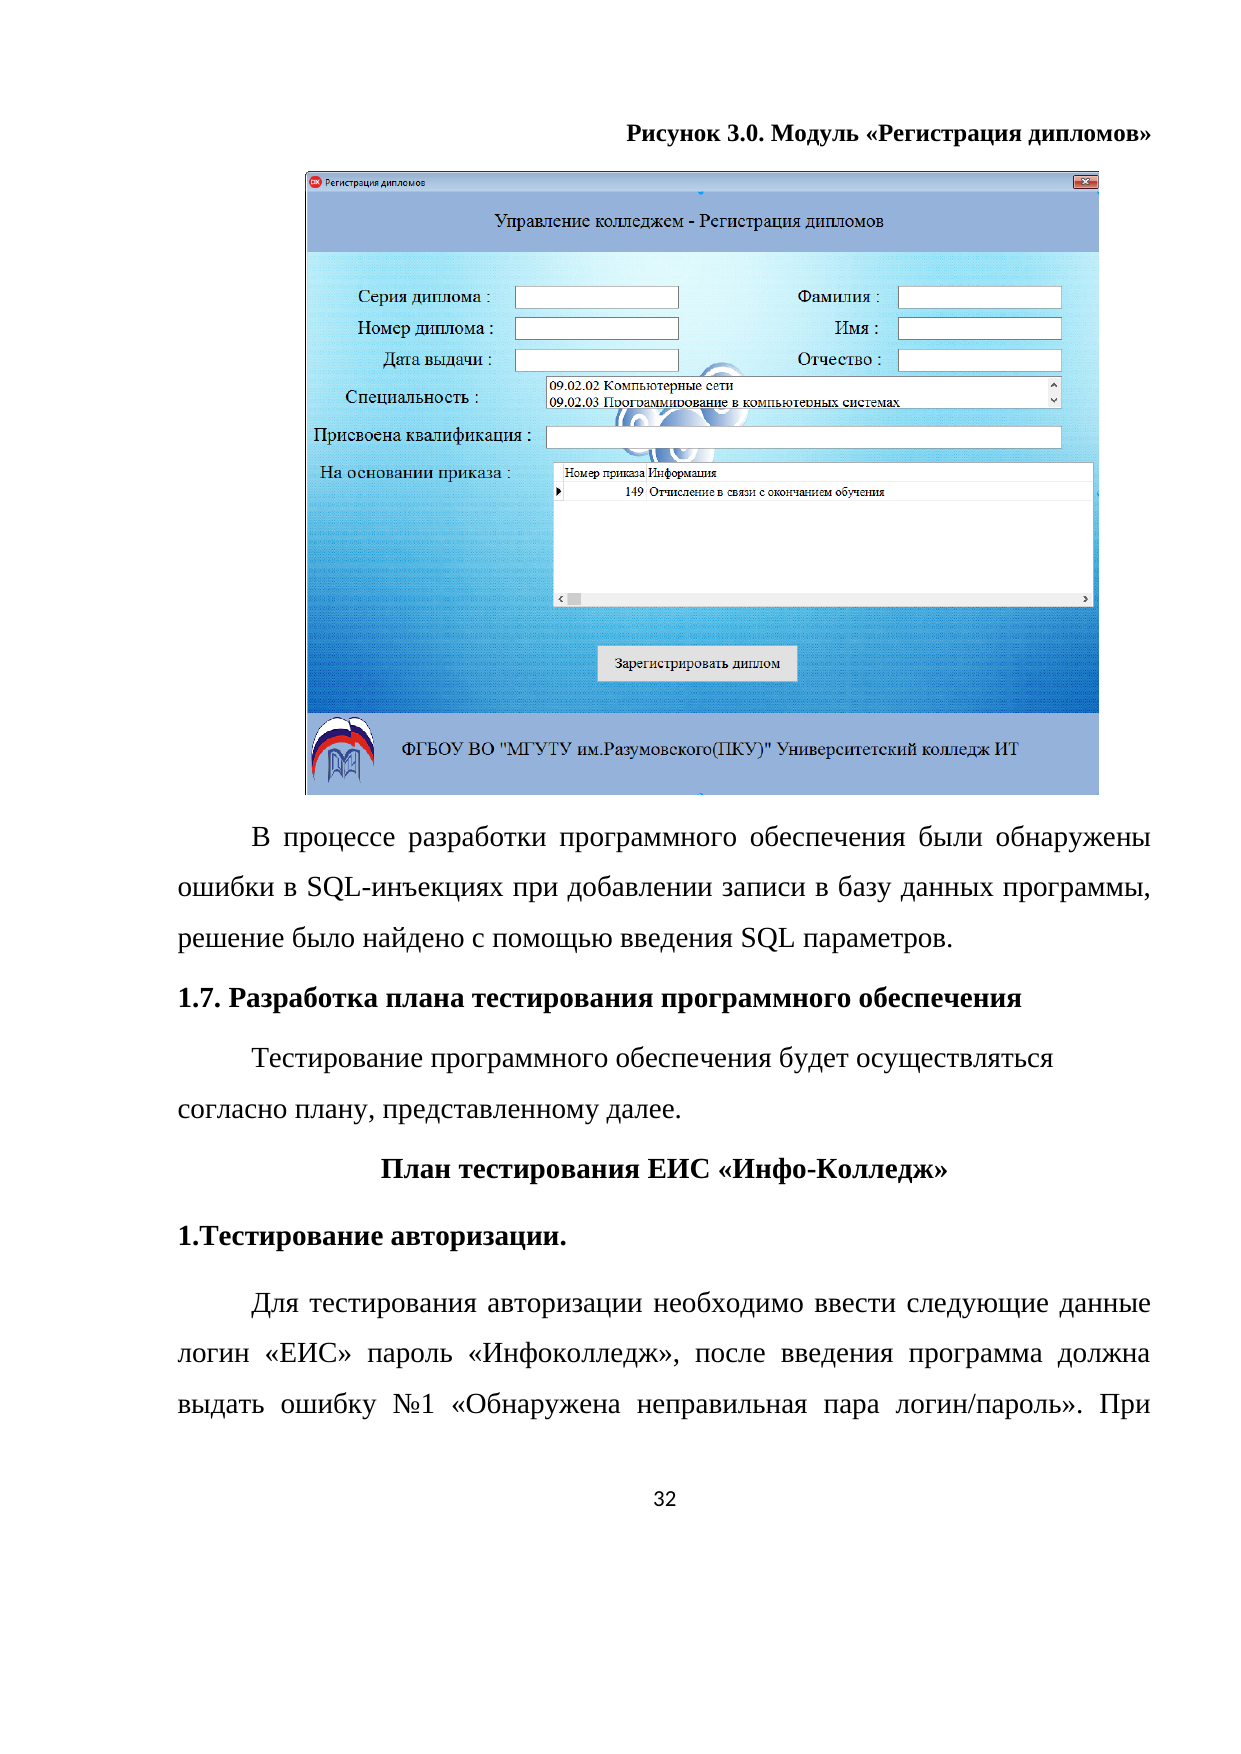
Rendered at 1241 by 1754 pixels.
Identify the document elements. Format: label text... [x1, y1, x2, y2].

text Рисунок 3.0. Модуль «Регистрация дипломов» [177, 118, 1152, 147]
text 1.7. Разработка плана тестирования программного обеспечения [177, 980, 1152, 1014]
text 1.Тестирование авторизации. [177, 1218, 1152, 1252]
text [177, 1285, 1152, 1419]
text В процессе разработки программного обеспечения были обнаружены ошибки в SQL-инъекциях при добавлении записи в базу данных программы, решение было найдено с помощью введения SQL параметров. [177, 819, 1152, 953]
text План тестирования ЕИС «Инфо-Колледж» [177, 1151, 1152, 1185]
picture [303, 171, 1099, 795]
text Тестирование программного обеспечения будет осуществляться согласно плану, представленному далее. [177, 1041, 1152, 1124]
